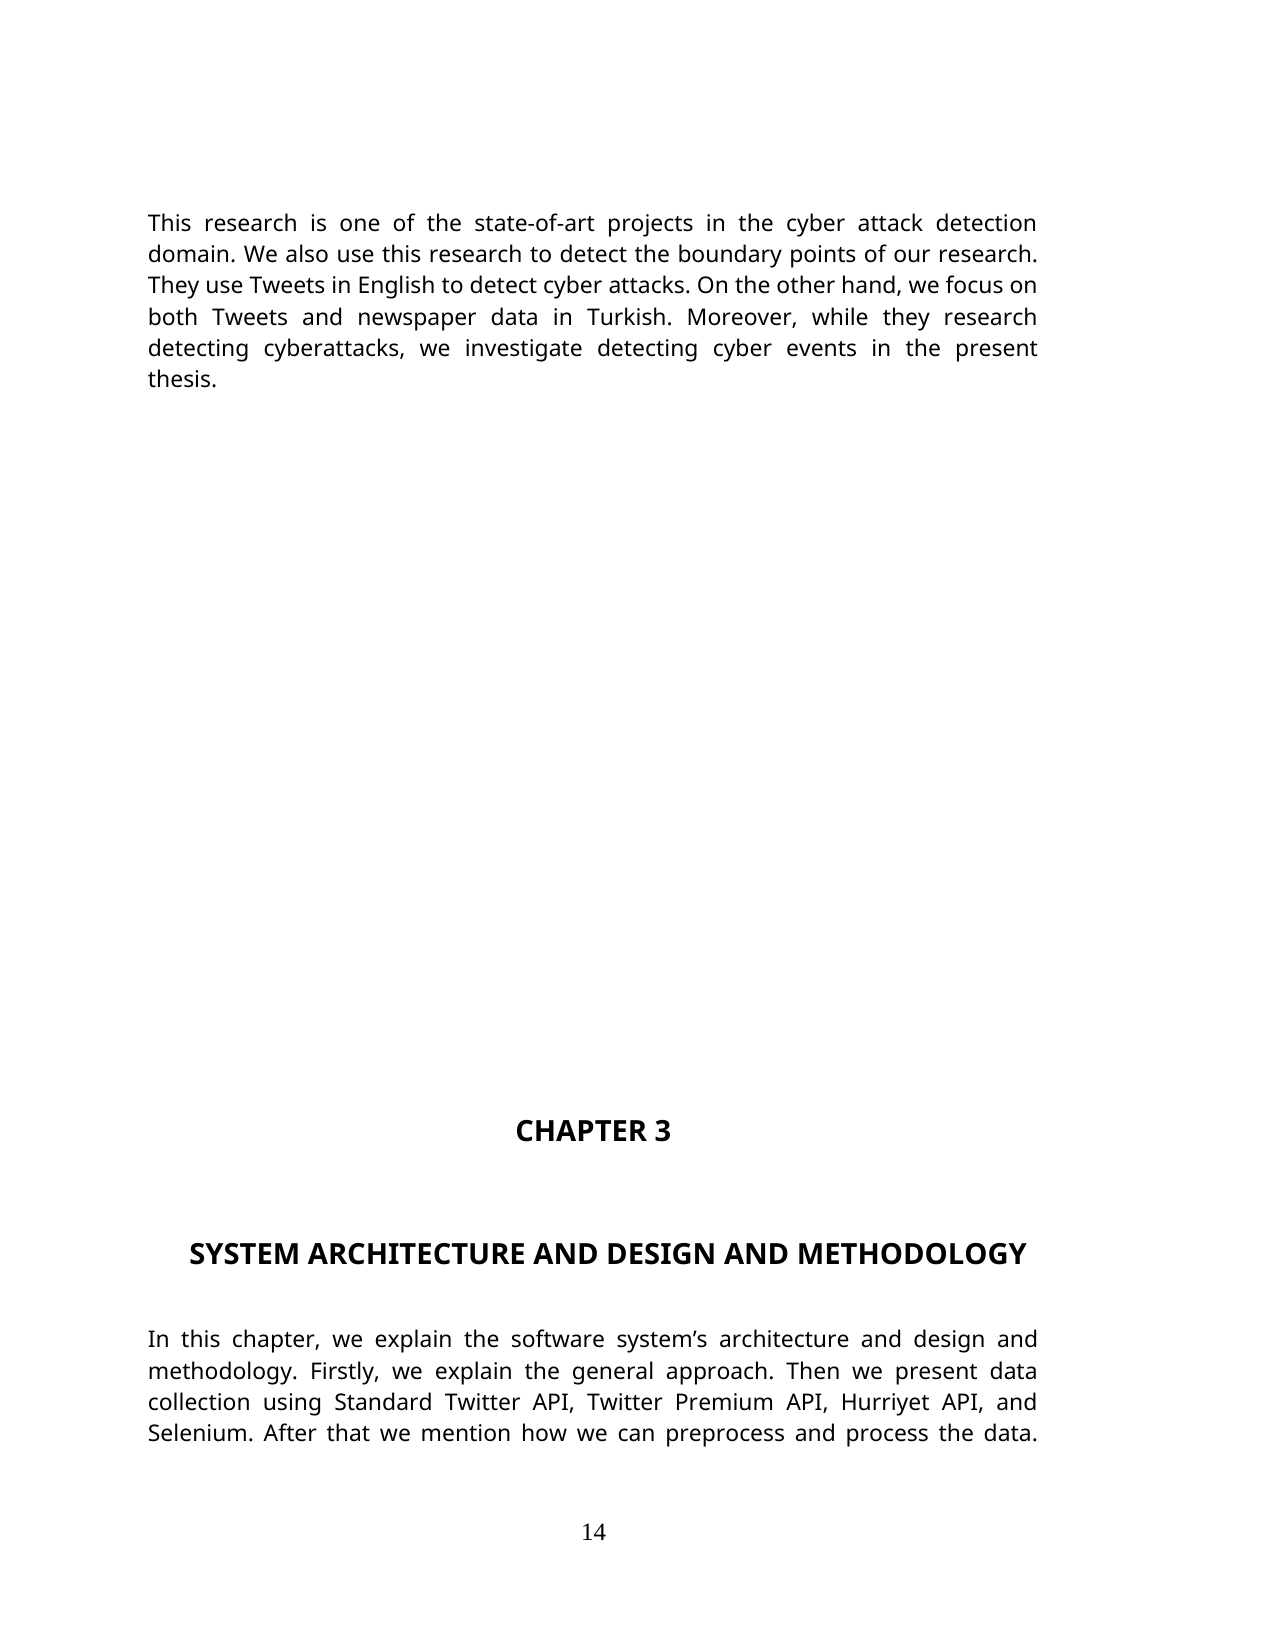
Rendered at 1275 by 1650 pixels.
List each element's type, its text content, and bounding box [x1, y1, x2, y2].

text This research is one of the state-of-art projects in the cyber attack detection domain. We also use this research to detect the boundary points of our research. They use Tweets in English to detect cyber attacks. On the other hand, we focus on both Tweets and newspaper data in Turkish. Moreover, while they research detecting cyberattacks, we investigate detecting cyber events in the present thesis. [148, 207, 1039, 394]
text CHAPTER 3 [148, 1110, 1039, 1149]
subtitle SYSTEM ARCHITECTURE AND DESIGN AND METHODOLOGY [148, 1234, 1039, 1273]
